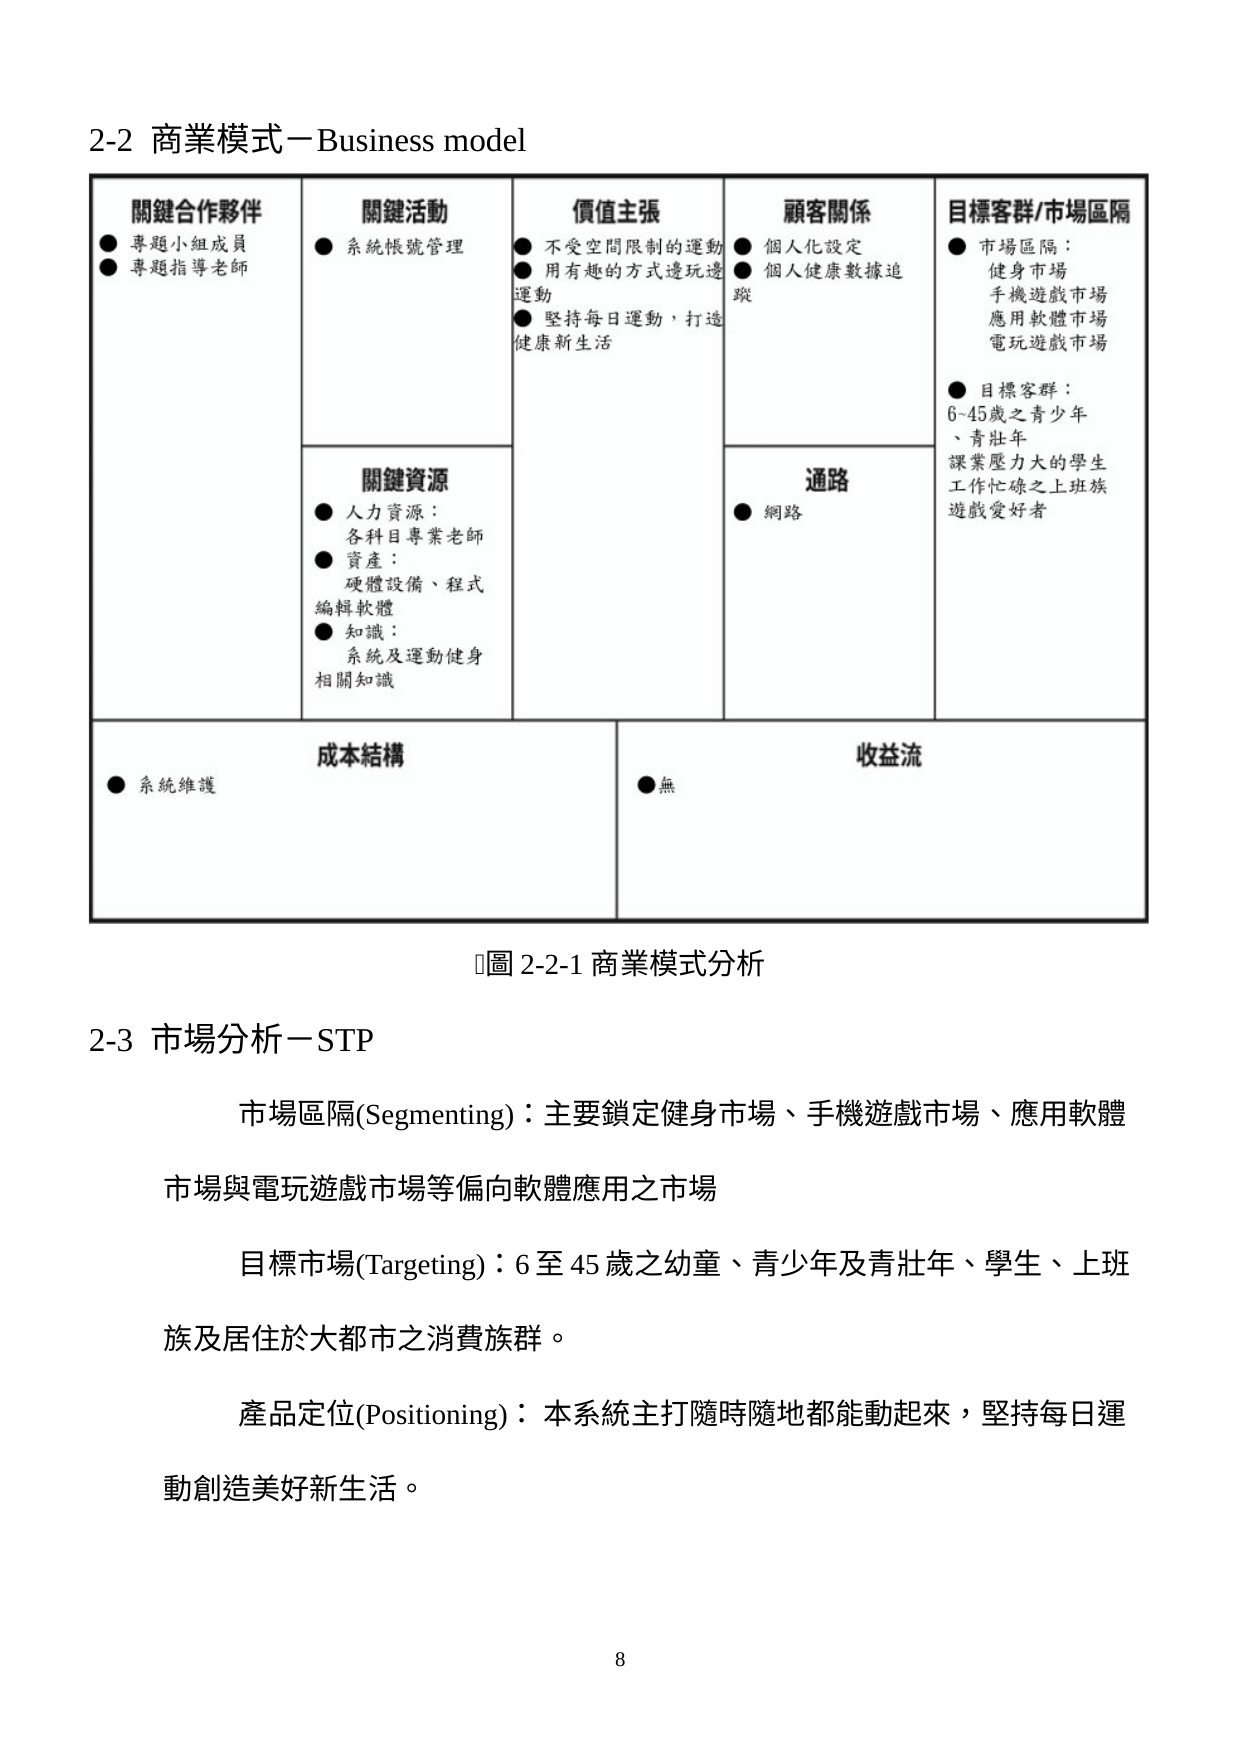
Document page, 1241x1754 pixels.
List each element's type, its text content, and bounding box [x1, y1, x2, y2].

list 產品定位(Positioning)： 本系統主打隨時隨地都能動起來，堅持每日運動創造美好新生活。 [164, 1374, 1152, 1524]
text 2-3 市場分析－STP [89, 999, 1152, 1074]
list 市場區隔(Segmenting)：主要鎖定健身市場、手機遊戲市場、應用軟體市場與電玩遊戲市場等偏向軟體應用之市場 [164, 1074, 1152, 1224]
picture [88, 173, 1150, 924]
text 2-2 商業模式－Business model [89, 99, 1152, 174]
list 目標市場(Targeting)：6至45歲之幼童、青少年及青壯年、學生、上班族及居住於大都市之消費族群。 [164, 1224, 1152, 1374]
text 圖2-2-1 商業模式分析 [89, 924, 1152, 999]
